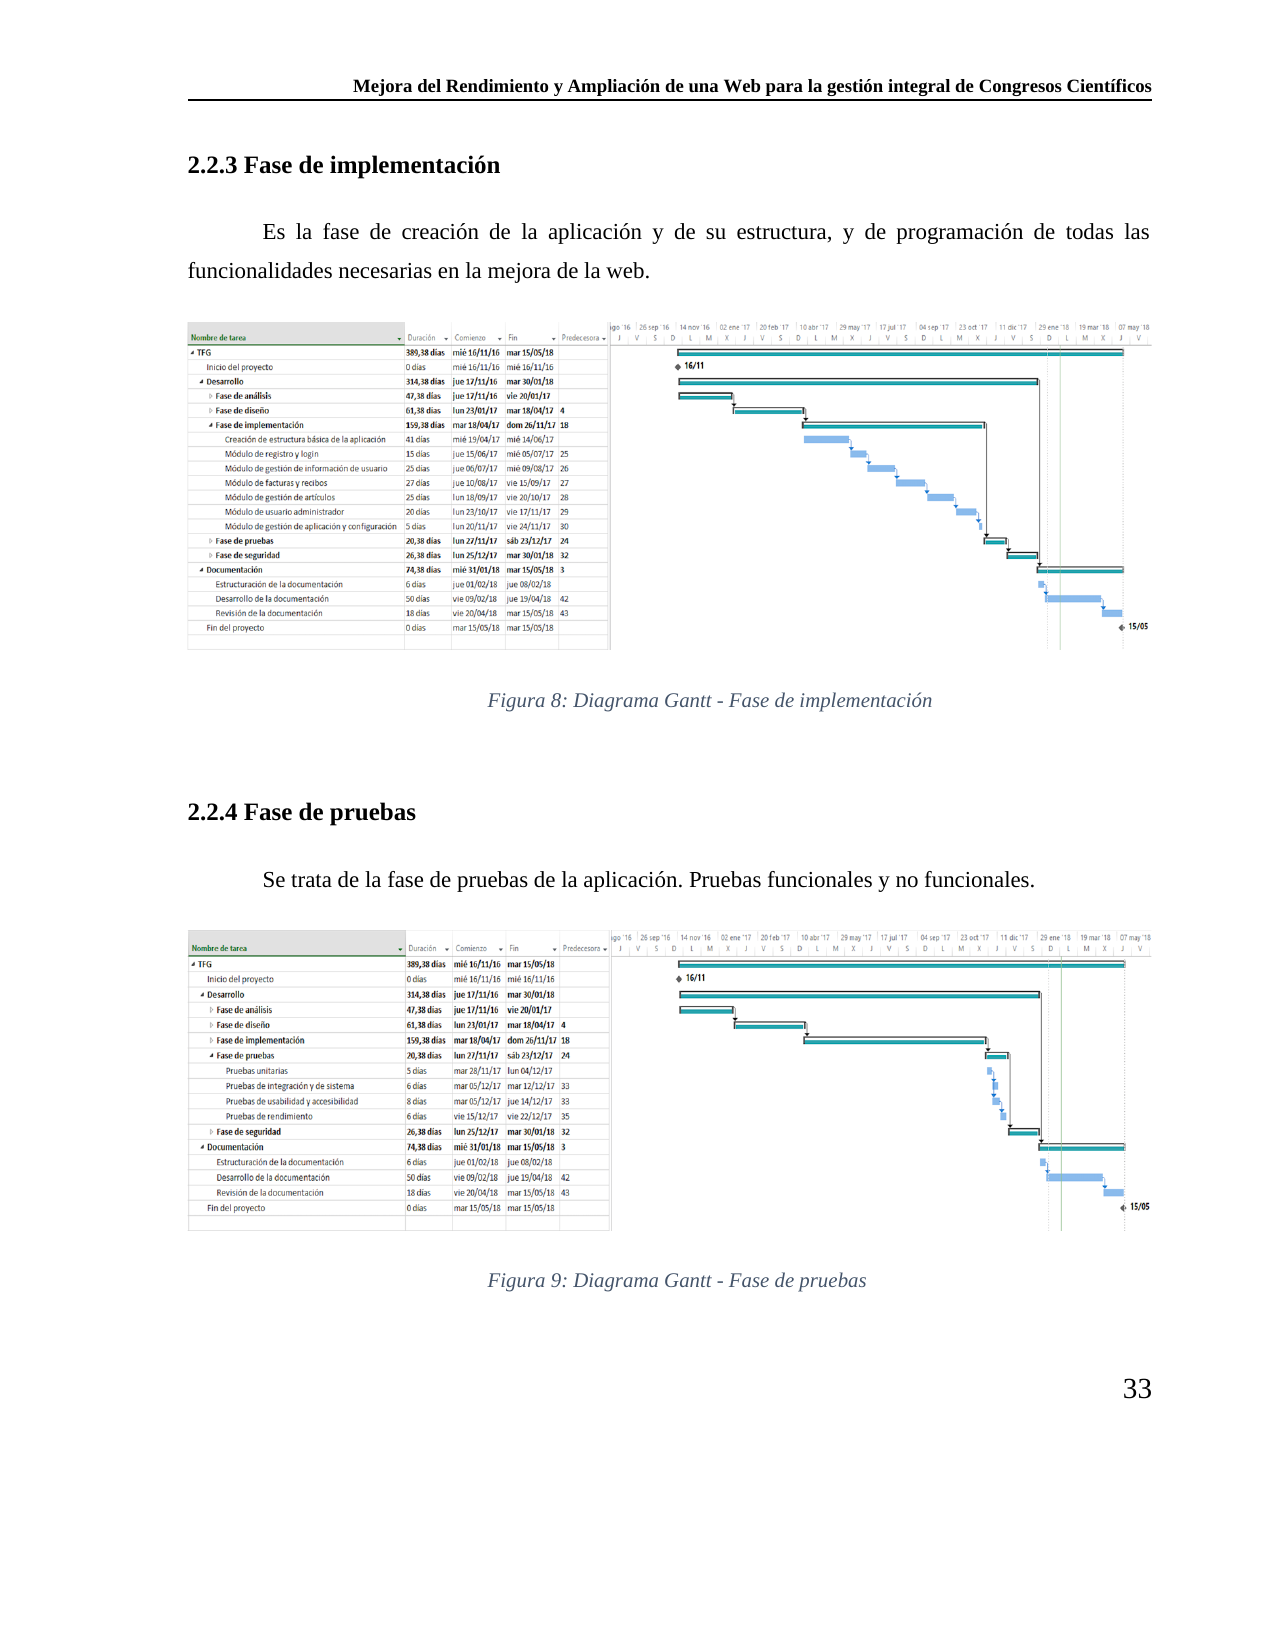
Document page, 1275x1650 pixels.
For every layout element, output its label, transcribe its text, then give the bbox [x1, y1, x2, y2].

picture [187, 322, 1152, 650]
subtitle 2.2.4 Fase de pruebas [187, 797, 1152, 826]
picture [187, 930, 1152, 1231]
text Se trata de la fase de pruebas de la aplicación. Pruebas funcionales y no funcionales. [187, 866, 1152, 892]
subtitle 2.2.3 Fase de implementación [187, 150, 1152, 179]
text Es la fase de creación de la aplicación y de su estructura, y de programación de todas las funcionalidades necesarias en la mejora de la web. [187, 218, 1152, 284]
